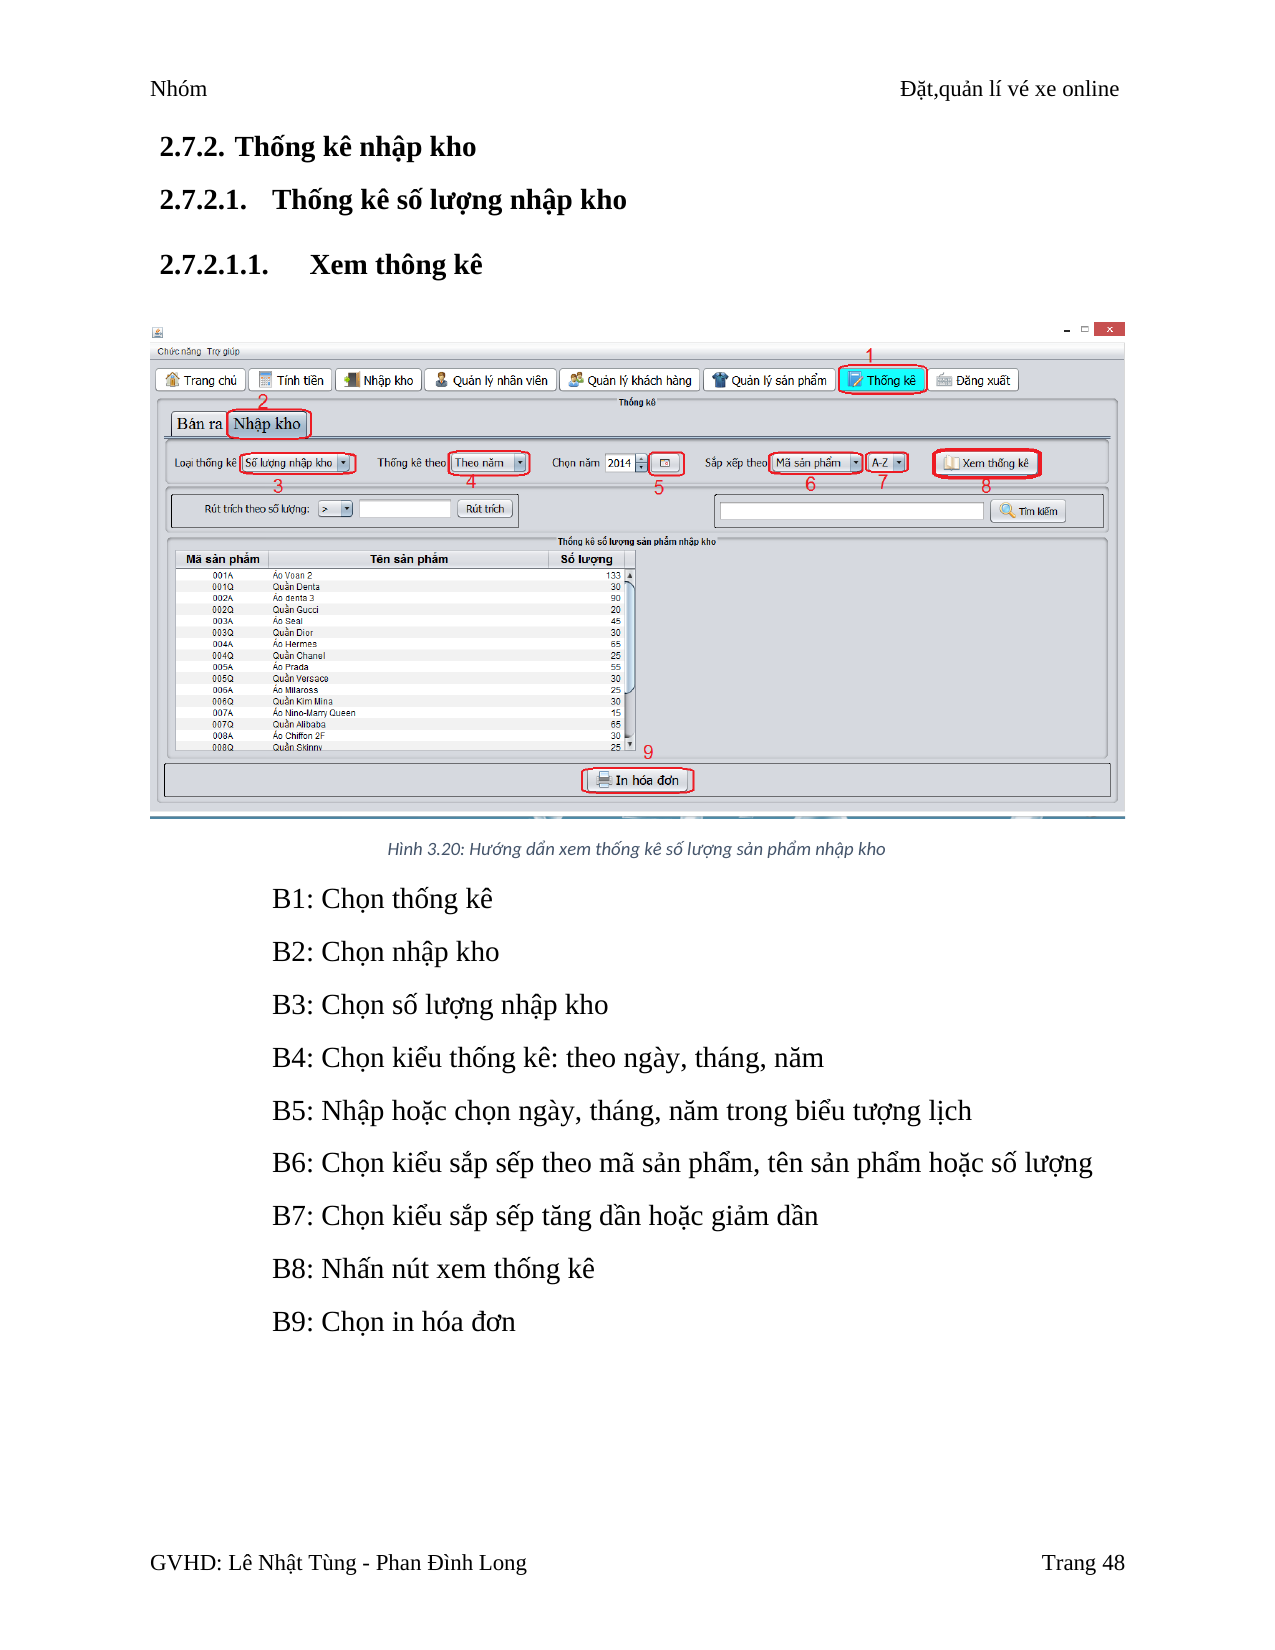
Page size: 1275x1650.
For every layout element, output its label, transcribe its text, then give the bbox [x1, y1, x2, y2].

text B9: Chọn in hóa đơn [272, 1304, 1125, 1337]
text B5: Nhập hoặc chọn ngày, tháng, năm trong biểu tượng lịch [272, 1093, 1125, 1126]
text Hình 3.20: Hướng dẩn xem thống kê số lượng sản phẩm nhập kho [150, 838, 1125, 861]
text B2: Chọn nhập kho [272, 934, 1125, 968]
text B7: Chọn kiểu sắp sếp tăng dần hoặc giảm dần [272, 1198, 1125, 1232]
picture [150, 322, 1125, 819]
subtitle Xem thông kê [159, 247, 1125, 281]
text B1: Chọn thống kê [272, 881, 1125, 915]
text B8: Nhấn nút xem thống kê [272, 1251, 1125, 1284]
subtitle Thống kê số lượng nhập kho [159, 182, 1125, 216]
text B6: Chọn kiểu sắp sếp theo mã sản phẩm, tên sản phẩm hoặc số lượng [272, 1145, 1125, 1179]
text B3: Chọn số lượng nhập kho [272, 987, 1125, 1021]
text B4: Chọn kiểu thống kê: theo ngày, tháng, năm [272, 1040, 1125, 1073]
subtitle Thống kê nhập kho [159, 129, 1125, 163]
